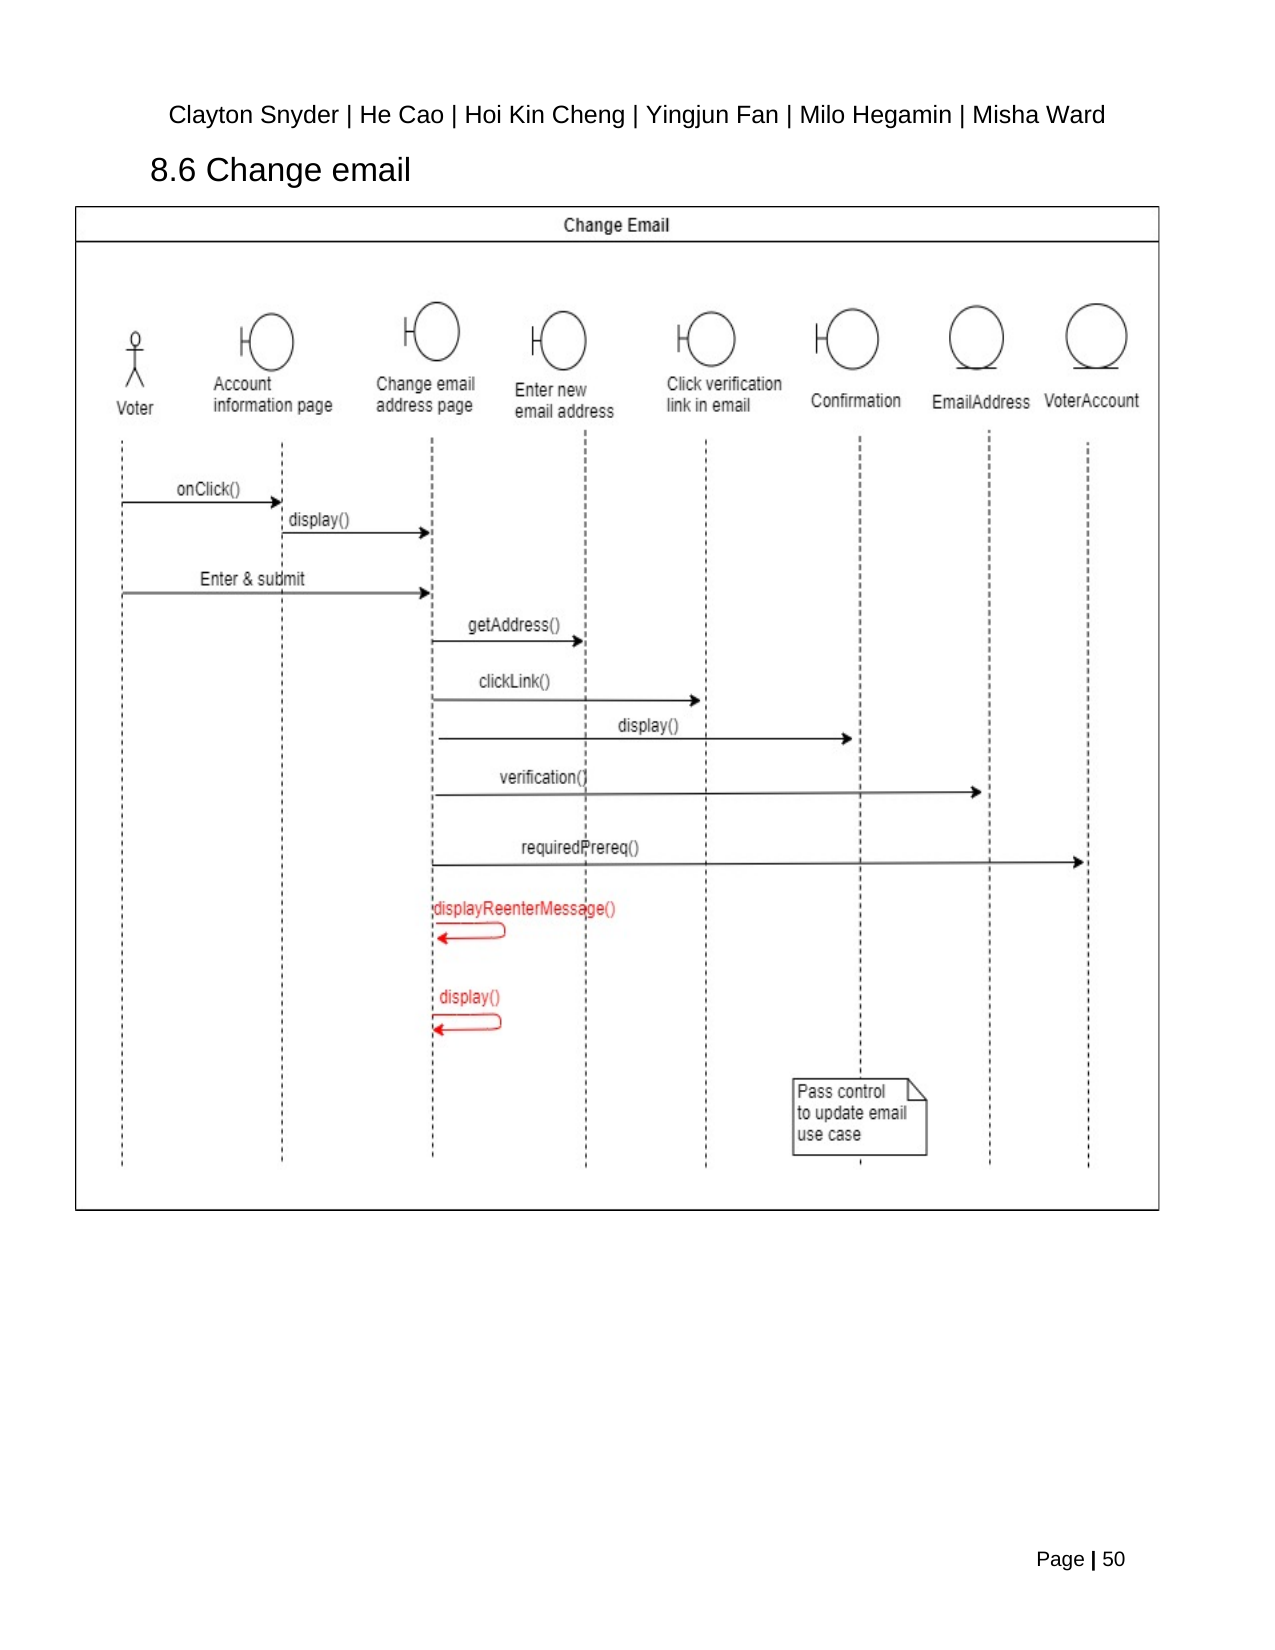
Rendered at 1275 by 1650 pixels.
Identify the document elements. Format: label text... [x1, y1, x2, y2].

picture [75, 206, 1160, 1211]
subtitle 8.6 Change email [150, 150, 1125, 188]
